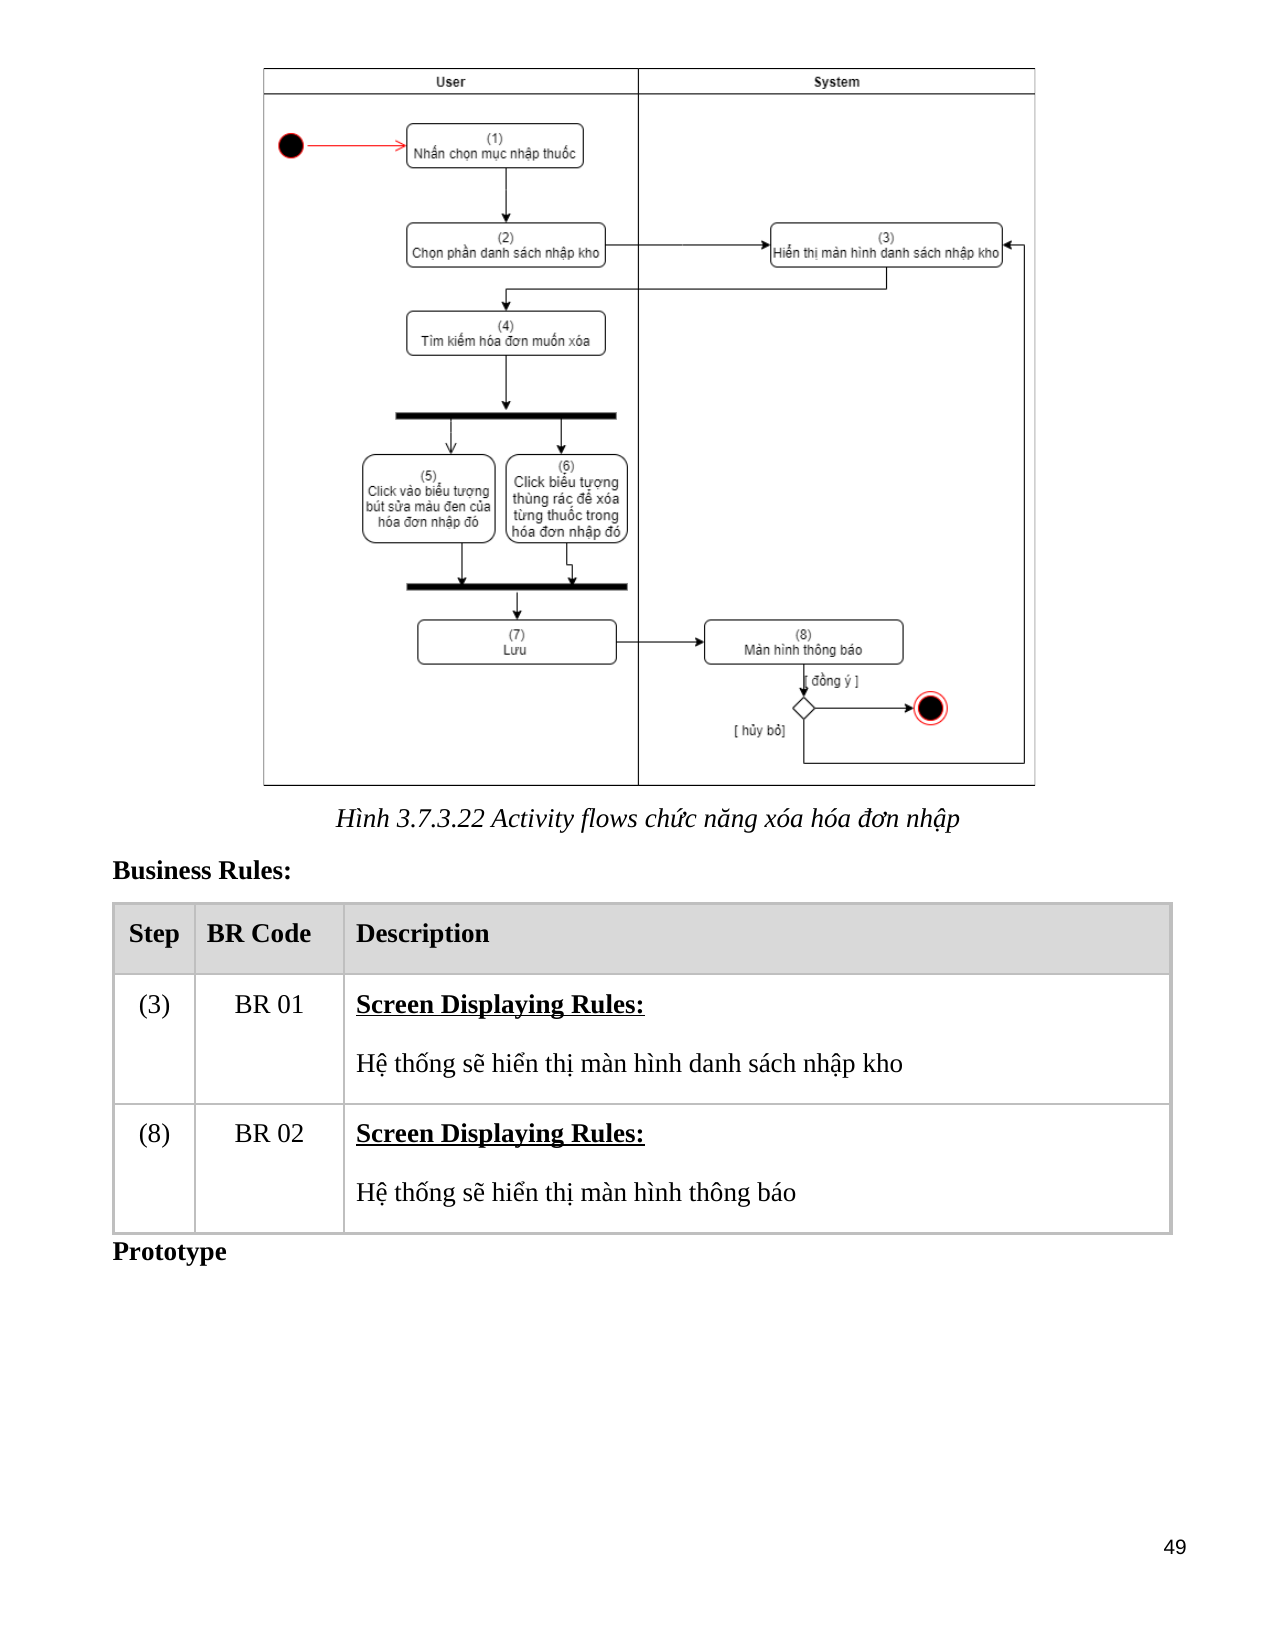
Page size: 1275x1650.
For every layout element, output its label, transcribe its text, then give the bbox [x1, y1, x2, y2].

table_cell BR 02 [196, 1105, 343, 1232]
table_cell (3) [115, 975, 194, 1103]
table_cell BR 01 [196, 975, 343, 1103]
table_cell (8) [115, 1105, 194, 1232]
table_header BR Code [196, 905, 343, 973]
picture [263, 68, 1035, 786]
table_cell Screen Displaying Rules: Hệ thống sẽ hiển thị màn hình thông báo [345, 1105, 1169, 1232]
text Prototype [112, 1235, 1186, 1266]
text Business Rules: [112, 854, 1186, 885]
table_header Description [345, 905, 1169, 973]
table_cell Screen Displaying Rules: Hệ thống sẽ hiển thị màn hình danh sách nhập kho [345, 975, 1169, 1103]
table_header Step [115, 905, 194, 973]
